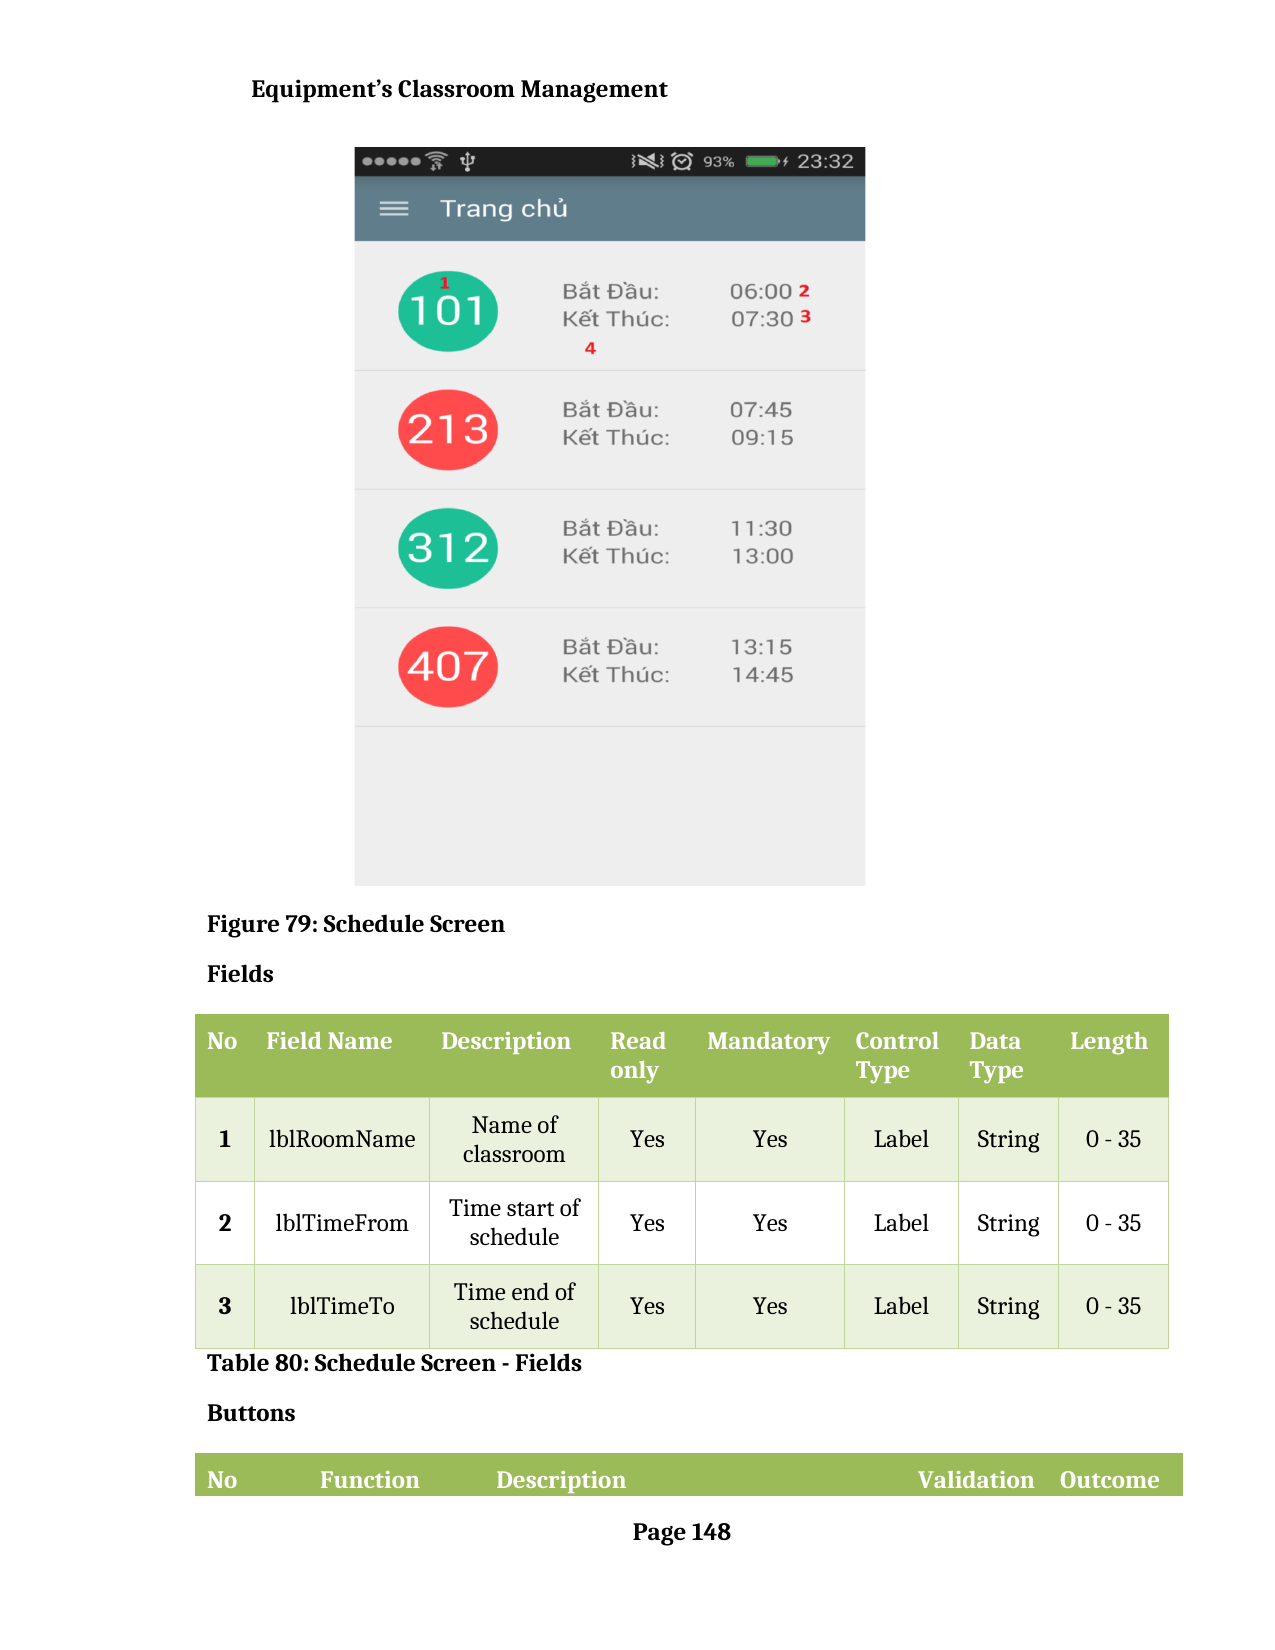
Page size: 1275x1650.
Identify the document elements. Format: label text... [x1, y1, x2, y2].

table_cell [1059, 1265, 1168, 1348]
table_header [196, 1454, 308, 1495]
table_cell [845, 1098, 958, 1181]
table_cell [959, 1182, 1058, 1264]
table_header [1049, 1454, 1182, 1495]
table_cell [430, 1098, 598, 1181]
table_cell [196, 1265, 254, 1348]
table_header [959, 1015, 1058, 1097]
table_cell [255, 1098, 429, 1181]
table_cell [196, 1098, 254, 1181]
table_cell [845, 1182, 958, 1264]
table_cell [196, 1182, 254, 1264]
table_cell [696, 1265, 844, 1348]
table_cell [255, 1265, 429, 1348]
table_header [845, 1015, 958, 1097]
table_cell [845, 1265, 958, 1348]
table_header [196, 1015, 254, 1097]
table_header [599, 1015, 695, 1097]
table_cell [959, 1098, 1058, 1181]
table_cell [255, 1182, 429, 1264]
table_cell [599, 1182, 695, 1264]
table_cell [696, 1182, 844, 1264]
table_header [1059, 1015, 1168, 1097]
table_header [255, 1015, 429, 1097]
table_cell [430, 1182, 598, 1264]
text Fields [207, 960, 1157, 989]
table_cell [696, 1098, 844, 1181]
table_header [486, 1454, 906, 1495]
picture [354, 147, 866, 886]
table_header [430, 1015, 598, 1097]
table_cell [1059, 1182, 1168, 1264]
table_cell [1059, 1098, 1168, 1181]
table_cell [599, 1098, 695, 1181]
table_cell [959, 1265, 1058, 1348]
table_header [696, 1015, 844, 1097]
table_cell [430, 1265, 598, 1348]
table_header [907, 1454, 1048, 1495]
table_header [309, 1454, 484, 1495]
text Figure 79: Schedule Screen [207, 910, 1157, 939]
text Buttons [207, 1398, 1157, 1427]
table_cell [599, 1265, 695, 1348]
